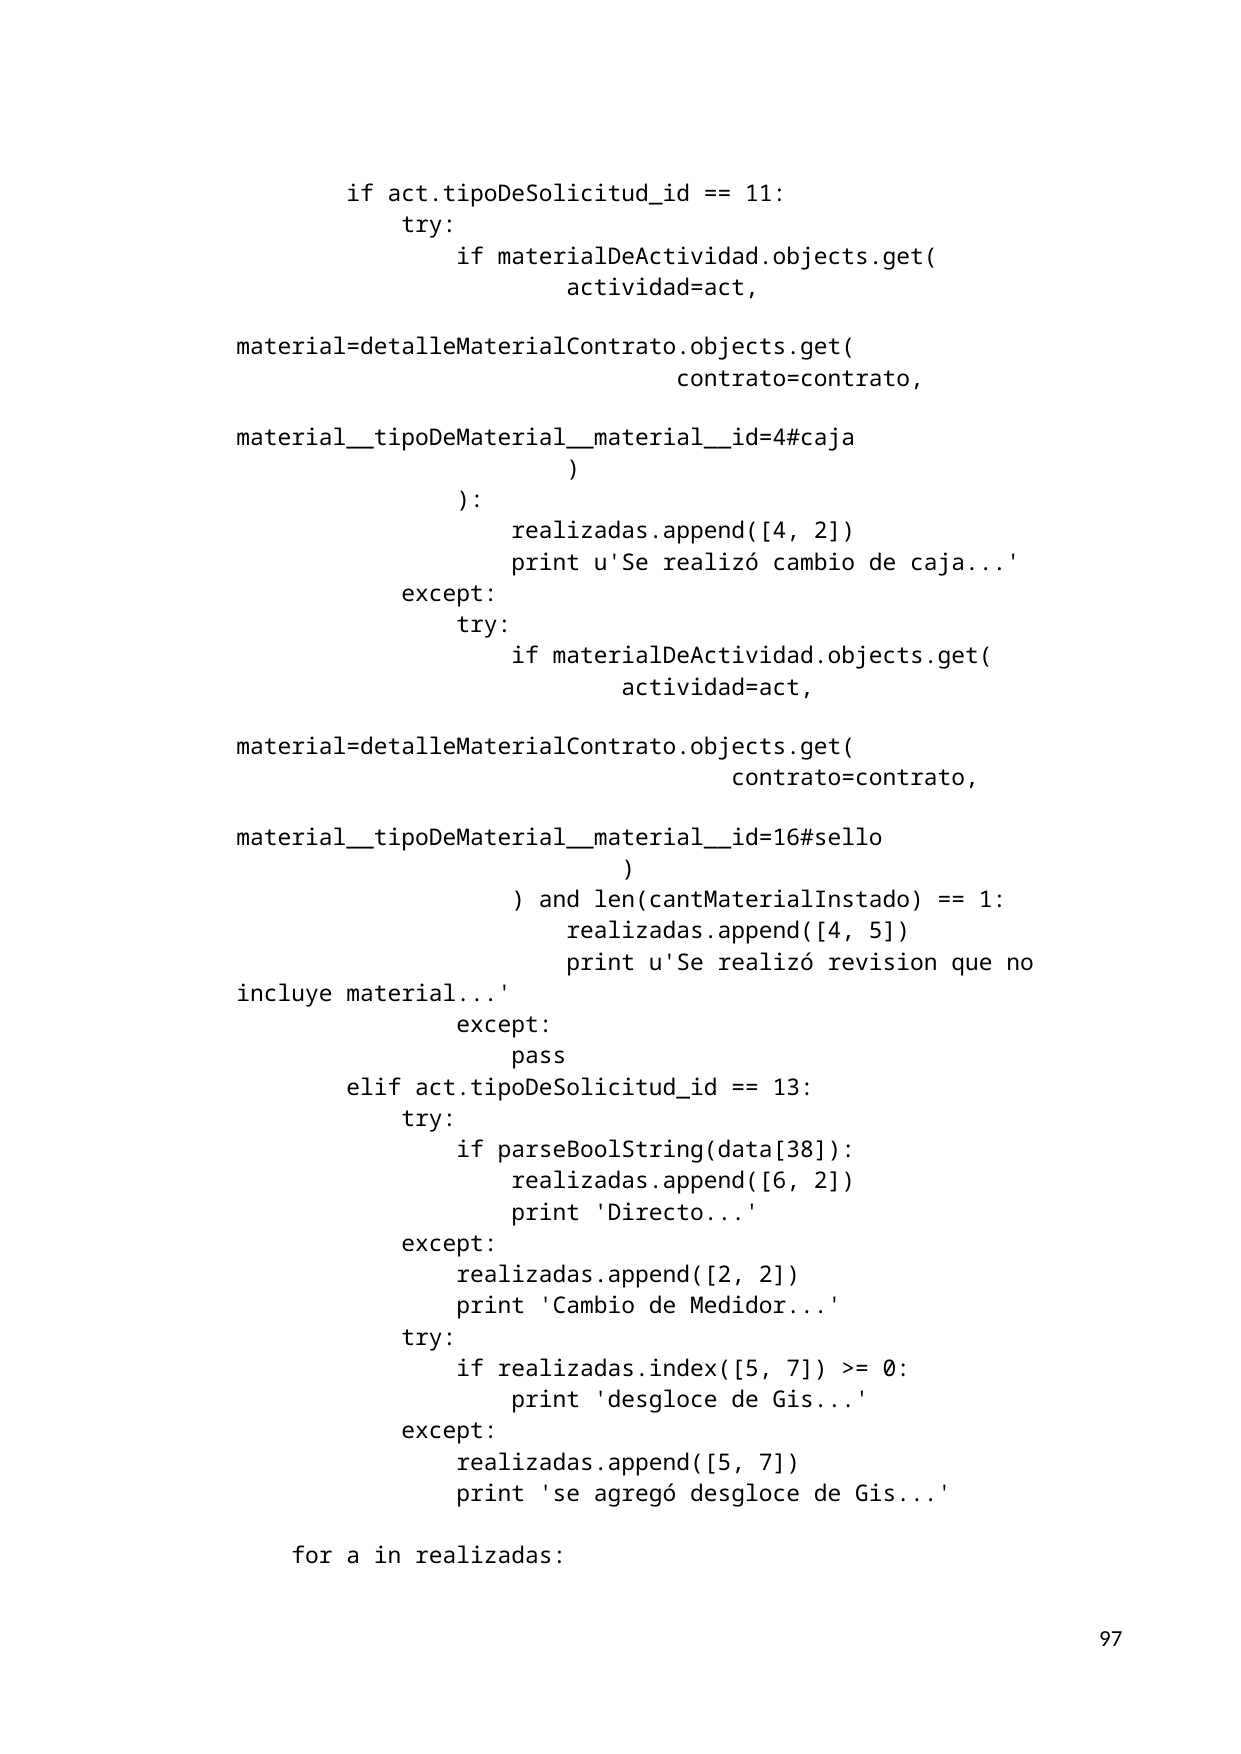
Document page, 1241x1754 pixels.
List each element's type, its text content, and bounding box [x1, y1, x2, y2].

text if parseBoolString(data[38]): [236, 1133, 1122, 1164]
text pass [236, 1039, 1122, 1071]
text except: [236, 1008, 1122, 1039]
text try: [236, 1102, 1122, 1133]
text print 'Directo...' [236, 1196, 1122, 1227]
text except: [236, 1414, 1122, 1446]
text actividad=act, [236, 271, 1122, 302]
text contrato=contrato, [236, 761, 1122, 792]
text try: [236, 1321, 1122, 1352]
text print u'Se realizó cambio de caja...' [236, 546, 1122, 577]
text if realizadas.index([5, 7]) >= 0: [236, 1352, 1122, 1383]
text realizadas.append([4, 2]) [236, 514, 1122, 546]
text print u'Se realizó revision que no incluye material...' [236, 946, 1122, 1008]
text if materialDeActividad.objects.get( [236, 240, 1122, 271]
text except: [236, 577, 1122, 608]
text ) [236, 452, 1122, 483]
text realizadas.append([5, 7]) [236, 1446, 1122, 1477]
text try: [236, 208, 1122, 240]
text realizadas.append([6, 2]) [236, 1164, 1122, 1196]
text material__tipoDeMaterial__material__id=4#caja [236, 393, 1122, 452]
text elif act.tipoDeSolicitud_id == 13: [236, 1071, 1122, 1102]
text realizadas.append([2, 2]) [236, 1258, 1122, 1289]
text print 'Cambio de Medidor...' [236, 1289, 1122, 1321]
text try: [236, 608, 1122, 639]
text actividad=act, [236, 671, 1122, 702]
text contrato=contrato, [236, 361, 1122, 393]
text for a in realizadas: [236, 1539, 1122, 1571]
text if materialDeActividad.objects.get( [236, 639, 1122, 671]
text print 'se agregó desgloce de Gis...' [236, 1477, 1122, 1508]
text material__tipoDeMaterial__material__id=16#sello [236, 792, 1122, 852]
text if act.tipoDeSolicitud_id == 11: [236, 177, 1122, 208]
text ) [236, 852, 1122, 883]
text material=detalleMaterialContrato.objects.get( [236, 302, 1122, 361]
text ) and len(cantMaterialInstado) == 1: [236, 883, 1122, 914]
text print 'desgloce de Gis...' [236, 1383, 1122, 1414]
text except: [236, 1227, 1122, 1258]
text realizadas.append([4, 5]) [236, 914, 1122, 946]
text material=detalleMaterialContrato.objects.get( [236, 702, 1122, 761]
text ): [236, 483, 1122, 514]
